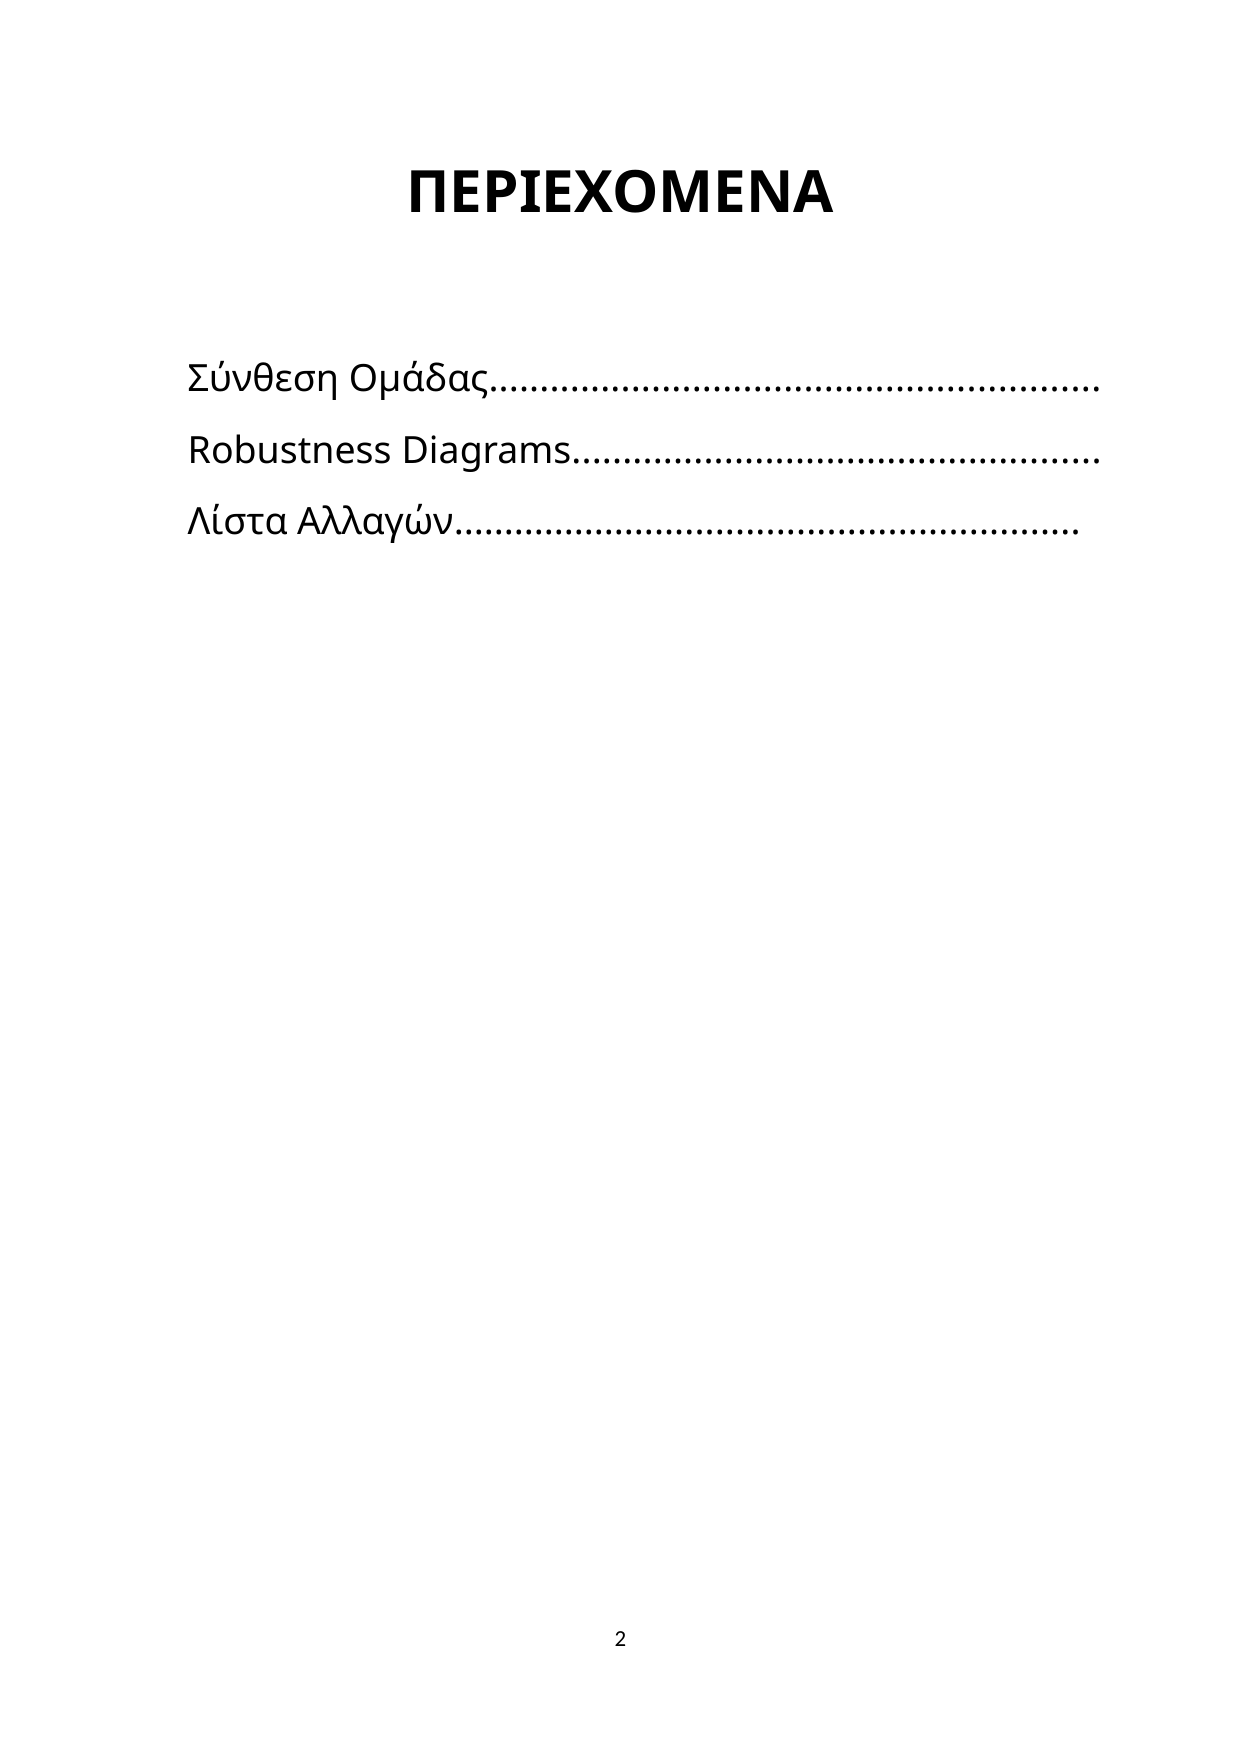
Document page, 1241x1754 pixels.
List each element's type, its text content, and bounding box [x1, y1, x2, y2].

text ΠΕΡΙΕΧΟΜΕΝΑ [187, 150, 1053, 229]
text Σύνθεση Ομάδας 3 [187, 352, 1053, 403]
text Λίστα Αλλαγών 12 [187, 494, 1053, 545]
text Robustness Diagrams 4 [187, 423, 1053, 474]
